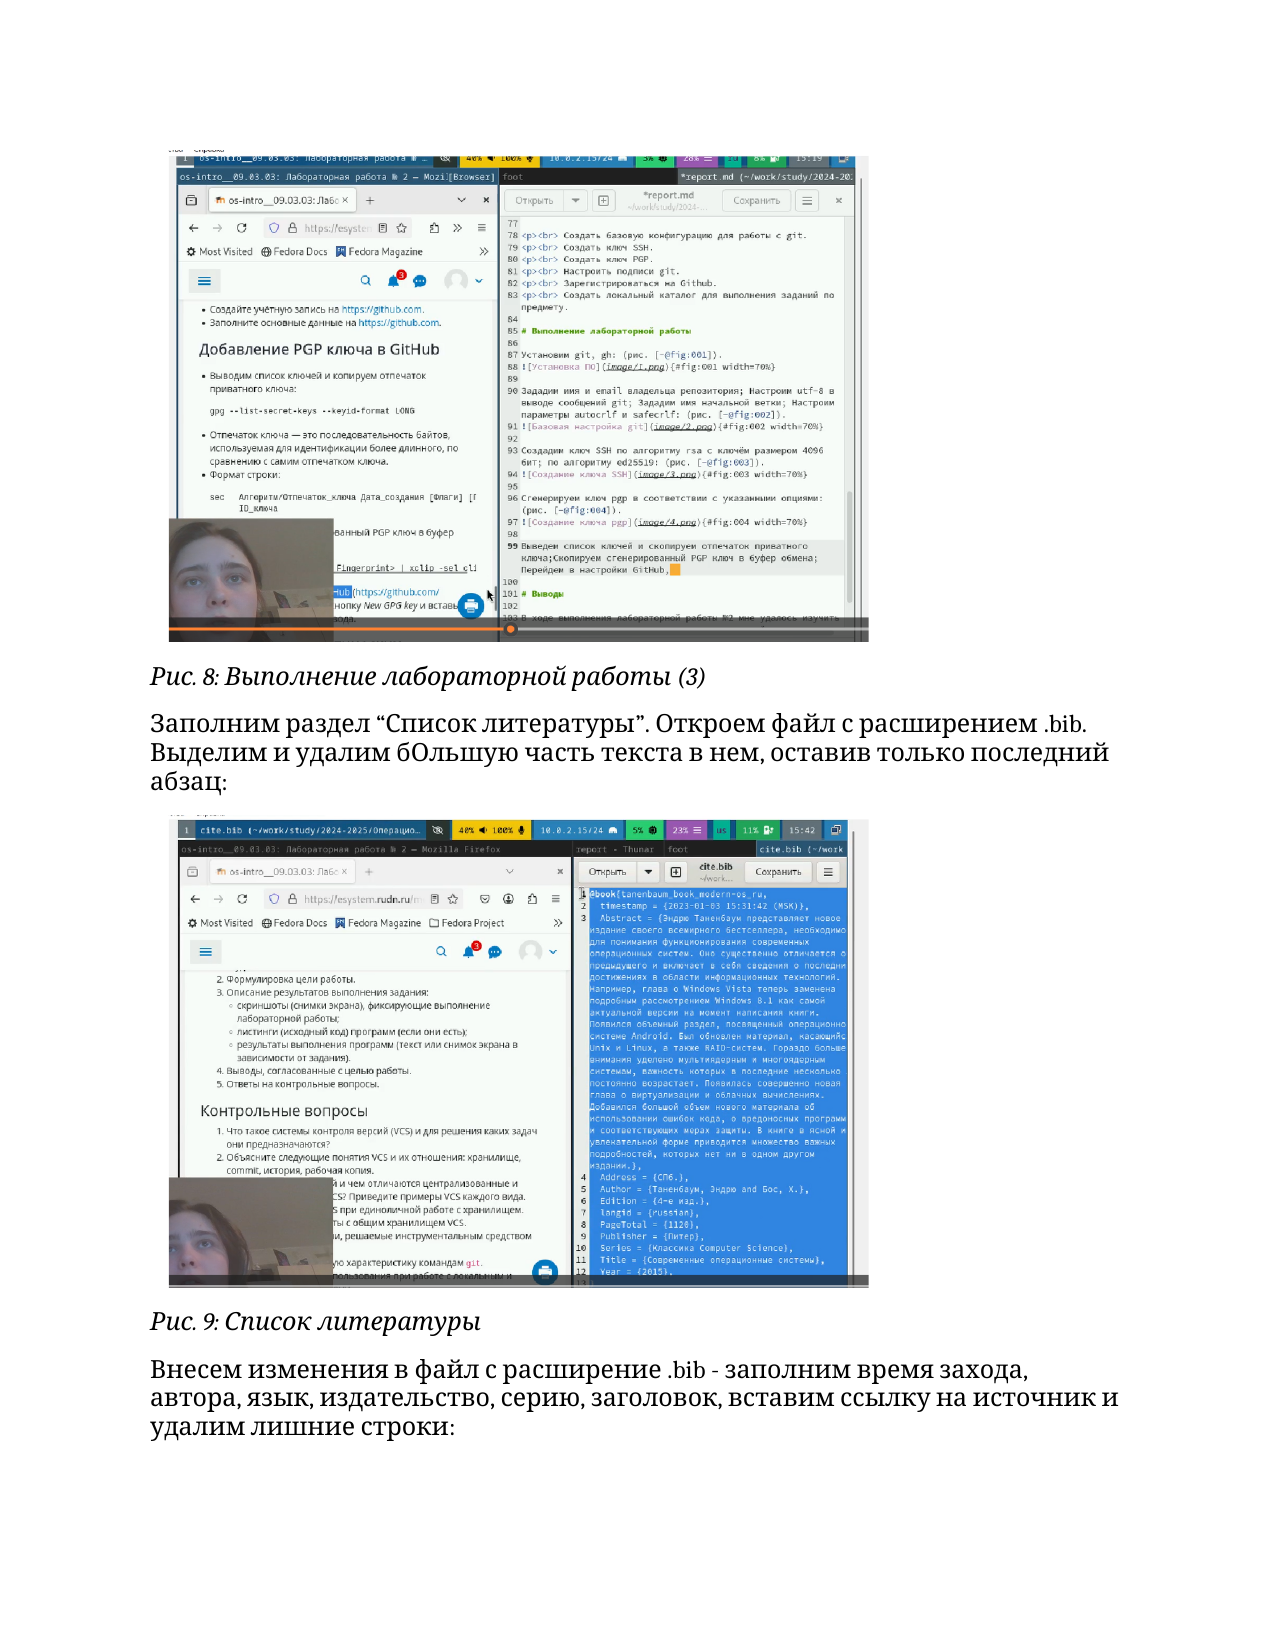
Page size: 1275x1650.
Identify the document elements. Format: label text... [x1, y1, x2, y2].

picture [168, 150, 869, 642]
text Внесем изменения в файл с расширение .bib - заполним время захода, автора, язык, издательство, серию, заголовок, вставим ссылку на источник и удалим лишние строки: [150, 1356, 1125, 1442]
picture [168, 815, 869, 1288]
text Рис. 9: Список литературы [150, 1308, 1125, 1337]
text Рис. 8: Выполнение лабораторной работы (3) [150, 663, 1125, 692]
text Заполним раздел “Список литературы”. Откроем файл с расширением .bib. Выделим и удалим бОльшую часть текста в нем, оставив только последний абзац: [150, 710, 1125, 797]
